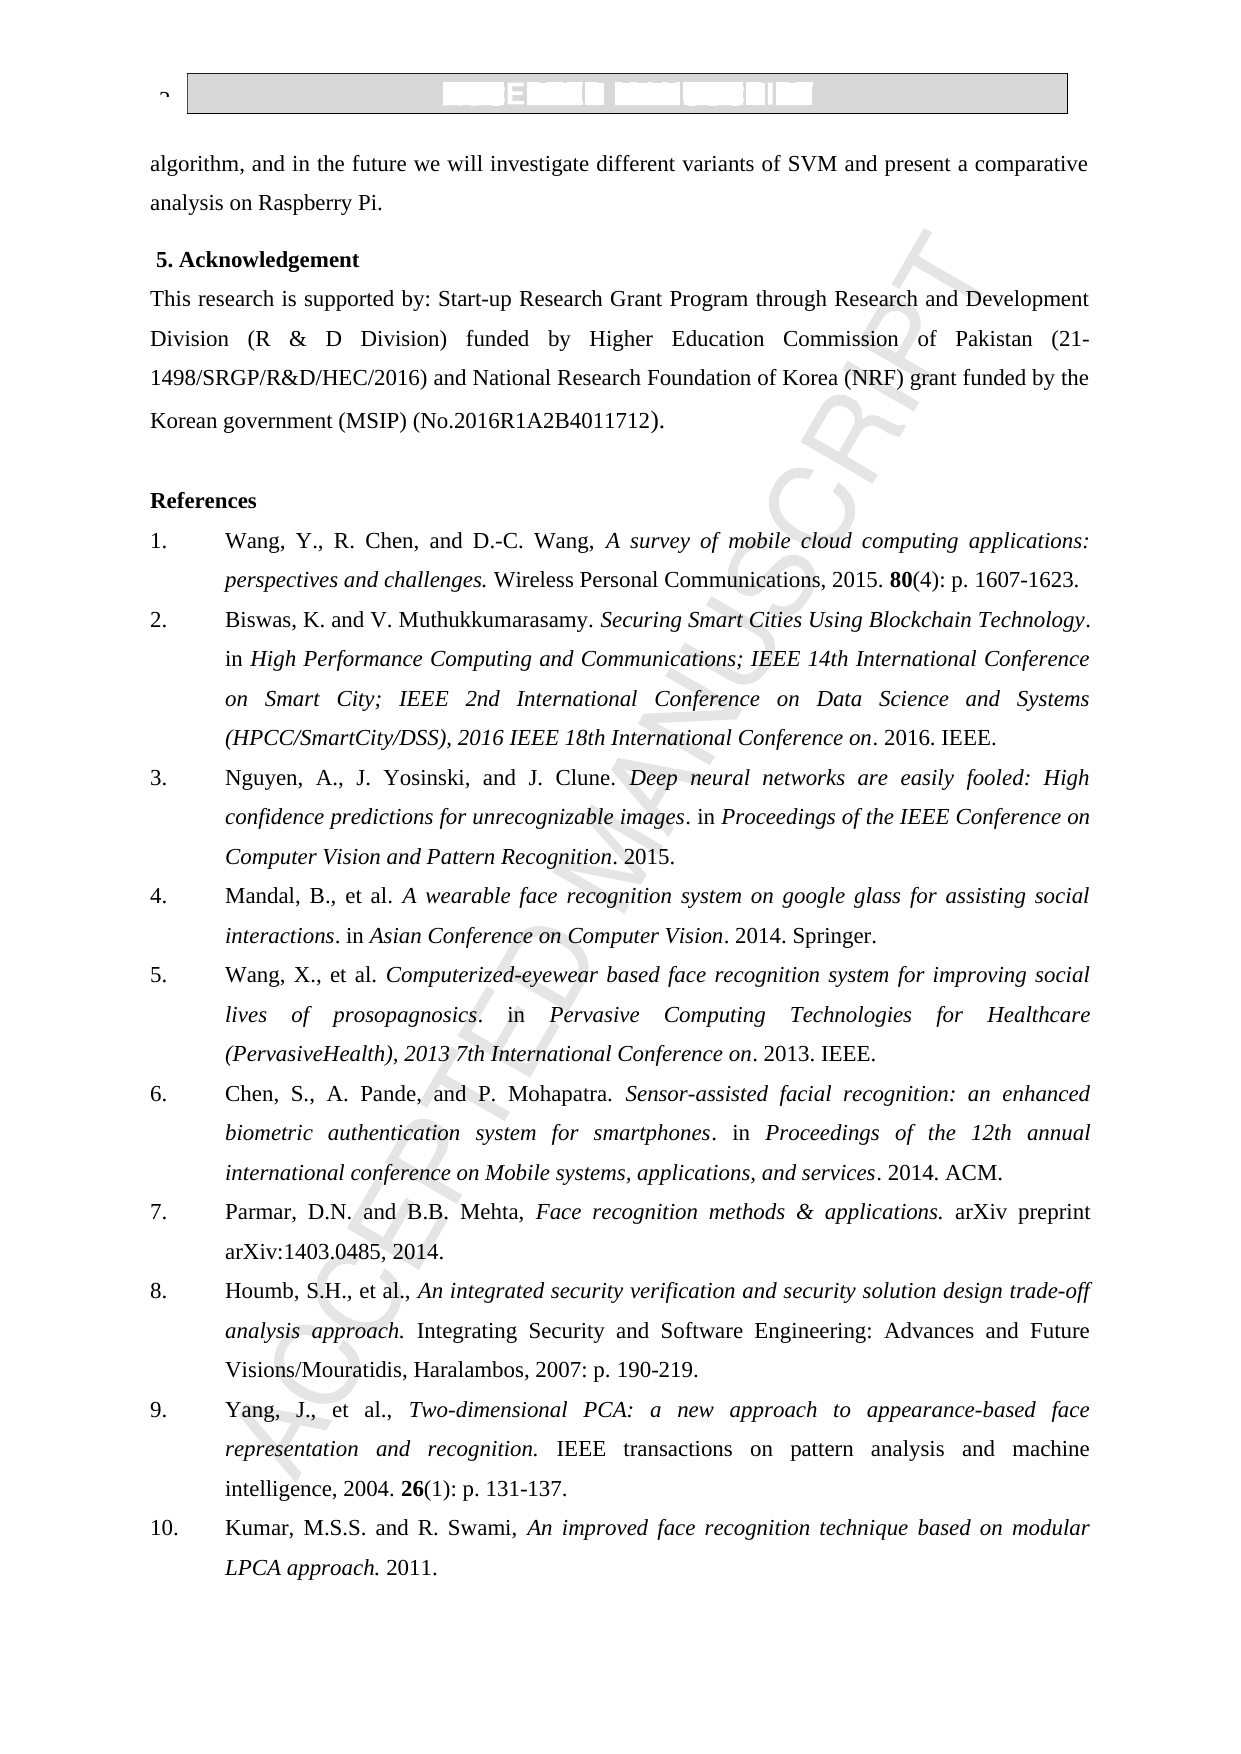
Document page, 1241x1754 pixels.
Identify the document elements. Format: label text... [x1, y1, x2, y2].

text This research is supported by: Start-up Research Grant Program through Research and Development Division (R & D Division) funded by Higher Education Commission of Pakistan (21- 1498/SRGP/R&D/HEC/2016) and National Research Foundation of Korea (NRF) grant funded by the Korean government (MSIP) (No.2016R1A2B4011712). [150, 285, 1091, 434]
picture [585, 82, 604, 105]
list Biswas, K. and V. Muthukkumarasamy. Securing Smart Cities Using Blockchain Technology. in High Performance Computing and Communications; IEEE 14th International Conference on Smart City; IEEE 2nd International Conference on Data Science and Systems (HPCC/SmartCity/DSS), 2016 IEEE 18th International Conference on. 2016. IEEE. [150, 606, 1091, 751]
list Yang, J., et al., Two-dimensional PCA: a new approach to appearance-based face representation and recognition. IEEE transactions on pattern analysis and machine intelligence, 2004. 26(1): p. 131-137. [150, 1396, 1091, 1501]
subtitle References [150, 488, 1113, 514]
list Mandal, B., et al. A wearable face recognition system on google glass for assisting social interactions. in Asian Conference on Computer Vision. 2014. Springer. [150, 882, 1091, 948]
picture [527, 82, 583, 105]
list Wang, X., et al. Computerized-eyewear based face recognition system for improving social lives of prosopagnosics. in Pervasive Computing Technologies for Healthcare (PervasiveHealth), 2013 7th International Conference on. 2013. IEEE. [150, 961, 1091, 1067]
picture [615, 82, 680, 105]
text algorithm, and in the future we will investigate different variants of SVM and present a comparative analysis on Raspberry Pi. [150, 150, 1091, 216]
list Nguyen, A., J. Yosinski, and J. Clune. Deep neural networks are easily fooled: High confidence predictions for unrecognizable images. in Proceedings of the IEEE Conference on Computer Vision and Pattern Recognition. 2015. [150, 764, 1091, 869]
subtitle 5. Acknowledgement [156, 246, 1113, 272]
list Parmar, D.N. and B.B. Mehta, Face recognition methods & applications. arXiv preprint arXiv:1403.0485, 2014. [150, 1198, 1091, 1264]
picture [442, 82, 505, 106]
picture [746, 82, 765, 105]
list Chen, S., A. Pande, and P. Mohapatra. Sensor-assisted facial recognition: an enhanced biometric authentication system for smartphones. in Proceedings of the 12th annual international conference on Mobile systems, applications, and services. 2014. ACM. [150, 1080, 1091, 1185]
list Kumar, M.S.S. and R. Swami, An improved face recognition technique based on modular LPCA approach. 2011. [150, 1514, 1091, 1580]
picture [776, 82, 813, 105]
list Wang, Y., R. Chen, and D.-C. Wang, A survey of mobile cloud computing applications: perspectives and challenges. Wireless Personal Communications, 2015. 80(4): p. 1607-1623. [150, 527, 1091, 593]
list Houmb, S.H., et al., An integrated security verification and security solution design trade-off analysis approach. Integrating Security and Software Engineering: Advances and Future Visions/Mouratidis, Haralambos, 2007: p. 190-219. [150, 1277, 1091, 1382]
picture [683, 82, 744, 106]
